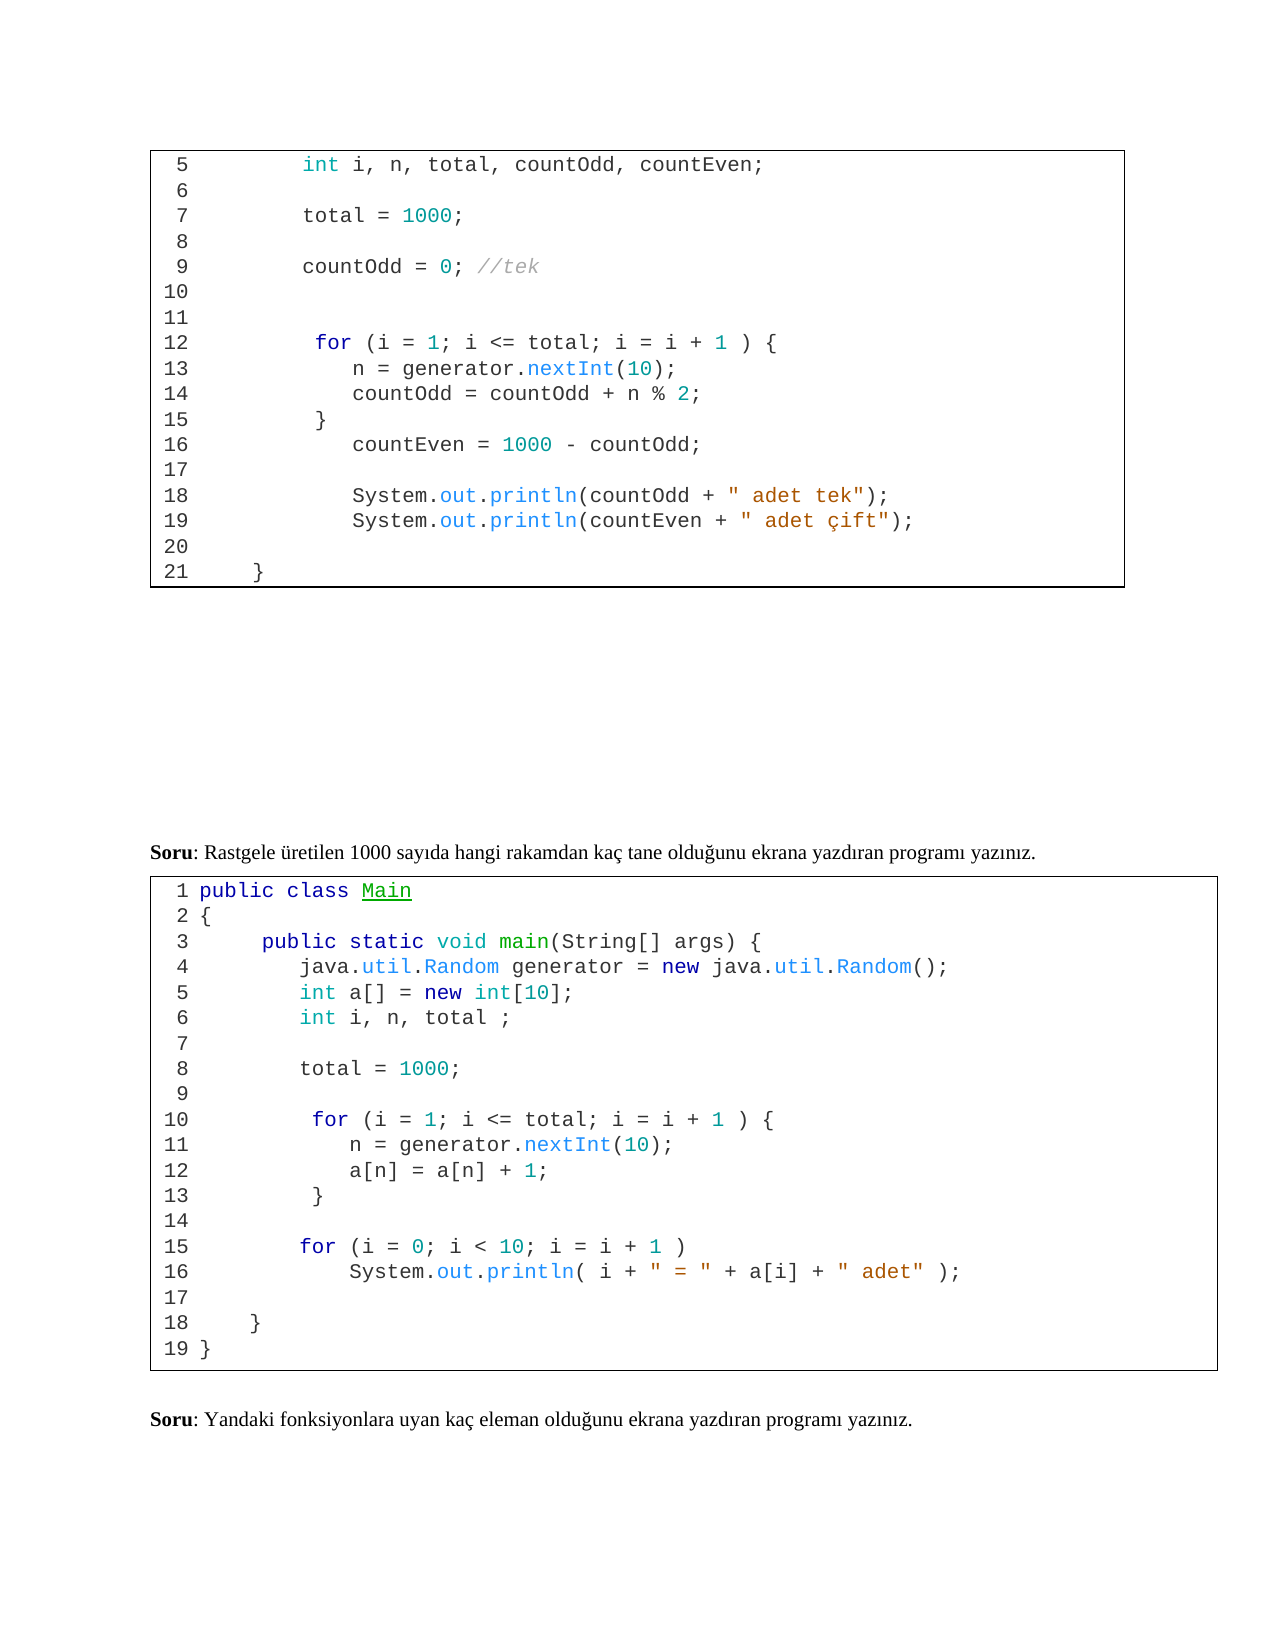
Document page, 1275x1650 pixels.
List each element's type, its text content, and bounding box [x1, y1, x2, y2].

text Soru: Rastgele üretilen 1000 sayıda hangi rakamdan kaç tane olduğunu ekrana yazdıran programı yazınız. [150, 840, 1125, 864]
table_header [151, 151, 162, 586]
text Soru: Yandaki fonksiyonlara uyan kaç eleman olduğunu ekrana yazdıran programı yazınız. [150, 1407, 1125, 1431]
table_header [1116, 151, 1124, 586]
table_header [151, 877, 1217, 1370]
